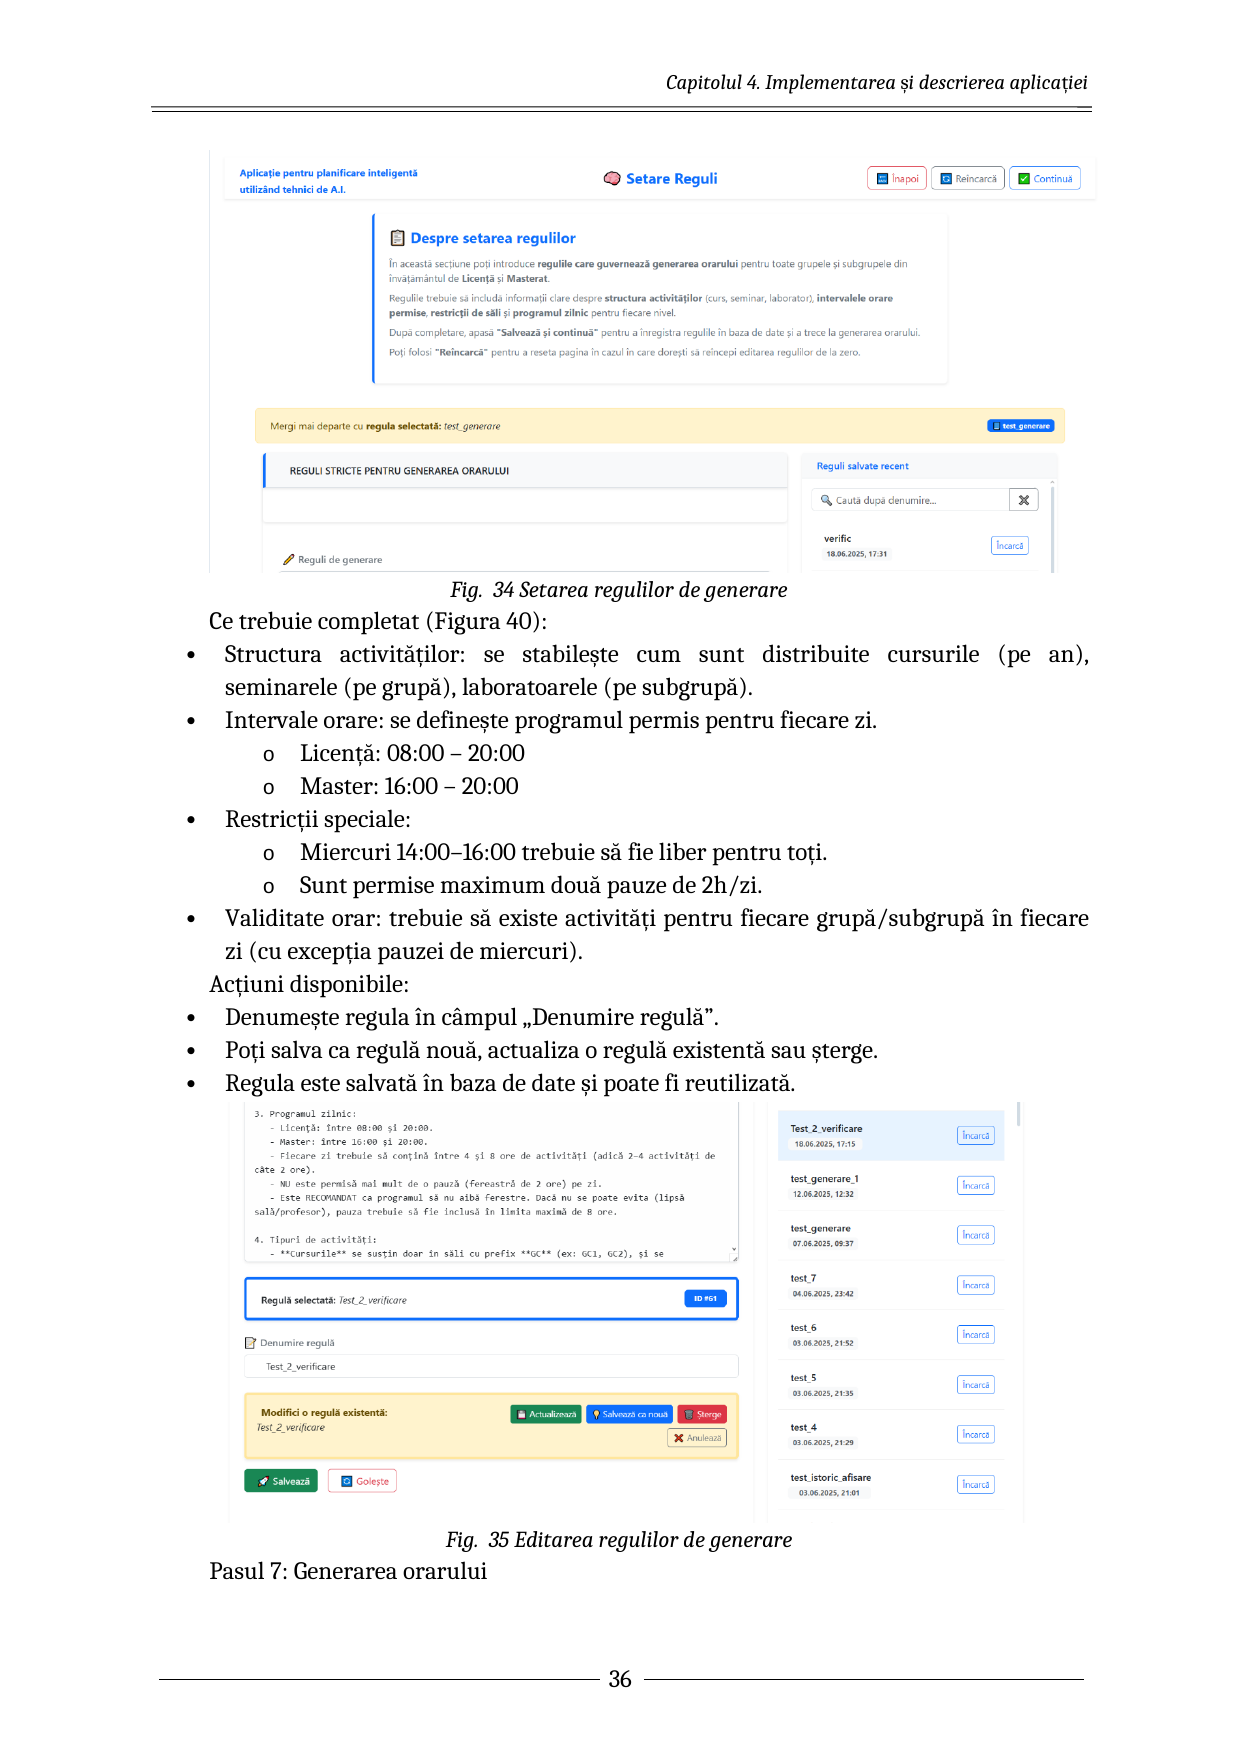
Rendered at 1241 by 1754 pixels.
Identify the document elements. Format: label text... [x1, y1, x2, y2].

list Structura activităților: se stabilește cum sunt distribuite cursurile (pe an), seminarele (pe grupă), laboratoarele (pe subgrupă). [187, 640, 1090, 702]
list Intervale orare: se definește programul permis pentru fiecare zi. [187, 706, 1090, 735]
text Ce trebuie completat (Figura 40): [150, 607, 1090, 636]
list Miercuri 14:00–16:00 trebuie să fie liber pentru toți. [262, 838, 1090, 867]
list Validitate orar: trebuie să existe activități pentru fiecare grupă/subgrupă în fiecare zi (cu excepția pauzei de miercuri). [187, 904, 1090, 966]
list Restricții speciale: [187, 805, 1090, 834]
picture [209, 1102, 1042, 1523]
list Regula este salvată în baza de date și poate fi reutilizată. [187, 1069, 1090, 1098]
list Poți salva ca regulă nouă, actualiza o regulă existentă sau șterge. [187, 1036, 1090, 1065]
picture [209, 150, 1106, 573]
subtitle Fig. 35 Editarea regulilor de generare [150, 1527, 1090, 1553]
list Sunt permise maximum două pauze de 2h/zi. [262, 871, 1090, 900]
subtitle Fig. 34 Setarea regulilor de generare [150, 577, 1090, 603]
list Licență: 08:00 – 20:00 [262, 739, 1090, 768]
text Pasul 7: Generarea orarului [150, 1557, 1090, 1586]
text Acțiuni disponibile: [150, 970, 1090, 999]
list Master: 16:00 – 20:00 [262, 772, 1090, 801]
list Denumește regula în câmpul „Denumire regulă”. [187, 1003, 1090, 1032]
